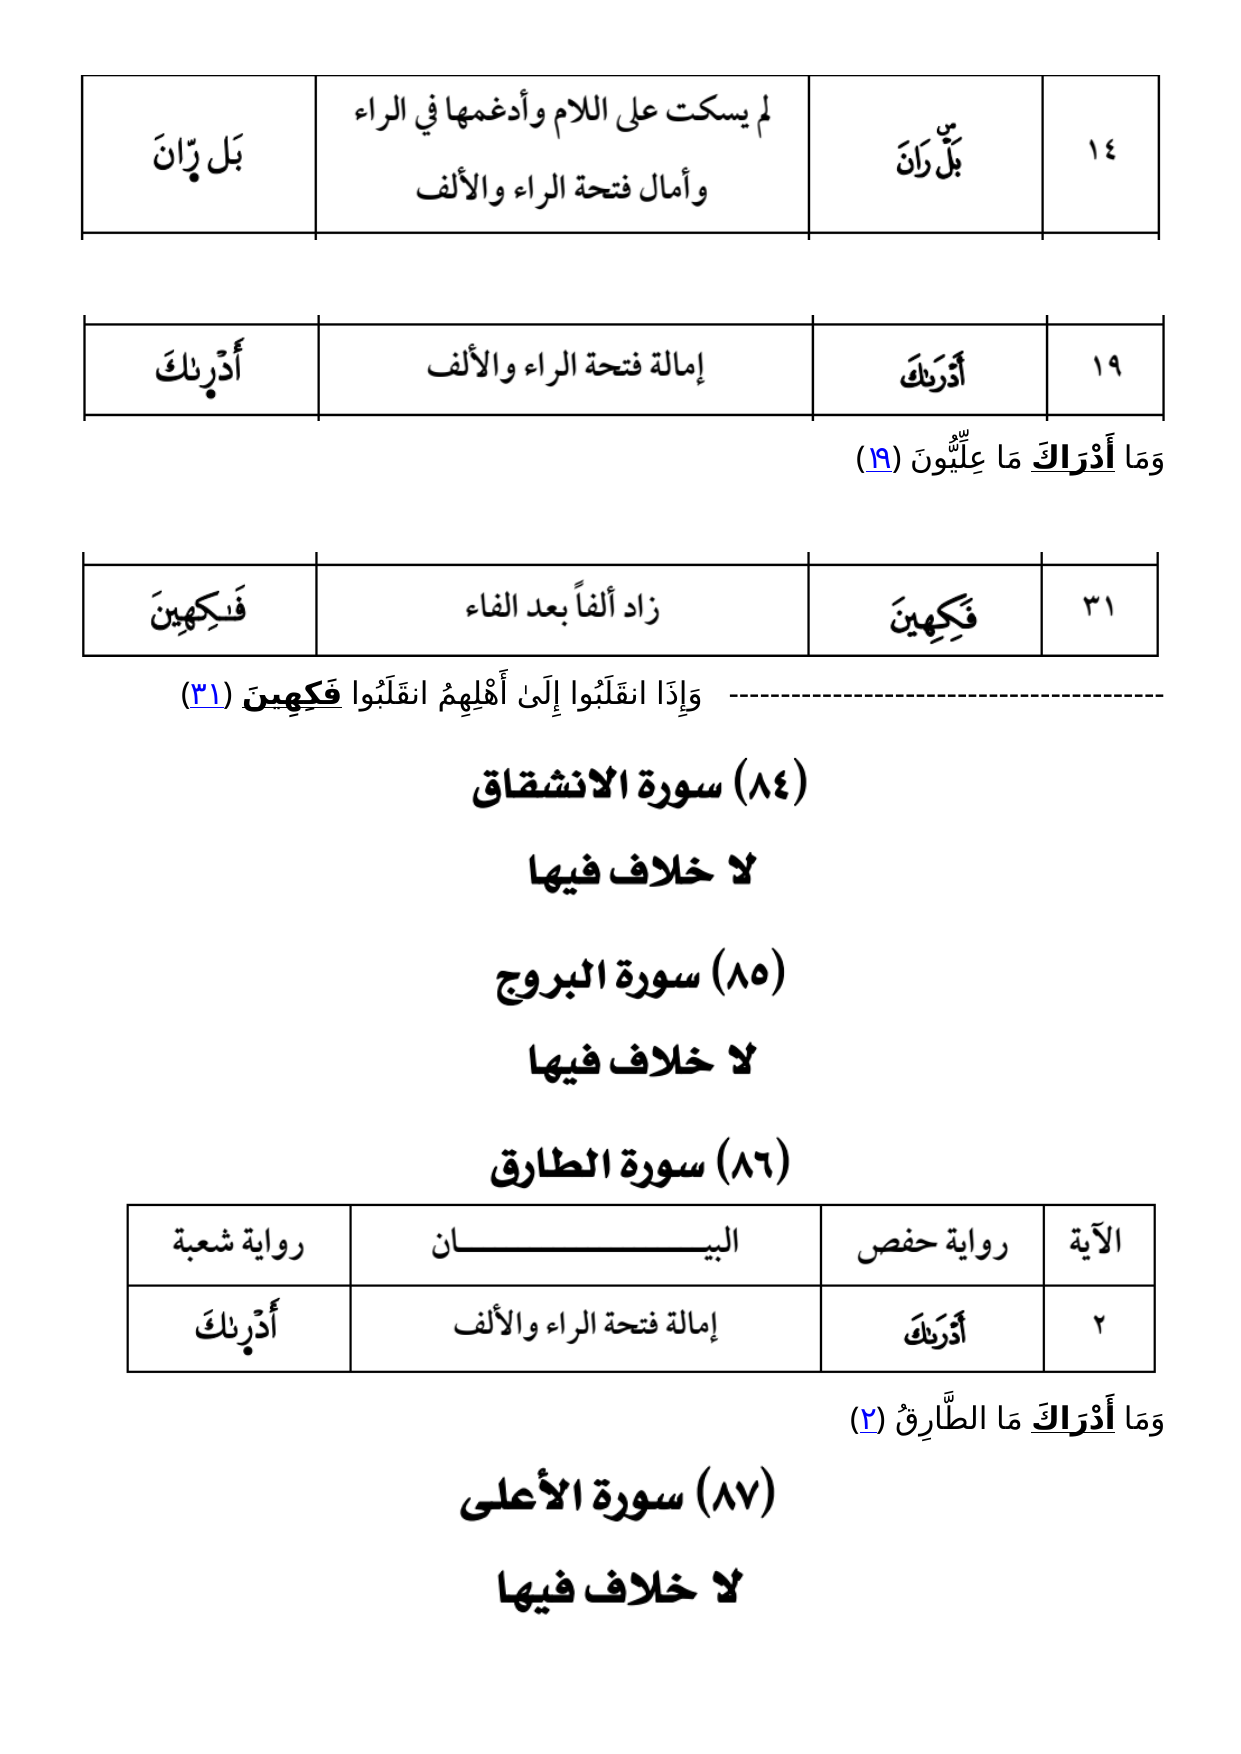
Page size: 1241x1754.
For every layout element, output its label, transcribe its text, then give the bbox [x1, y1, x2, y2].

picture [75, 1455, 1166, 1616]
text وَمَا أَدْرَاكَ مَا عِلِّيُّونَ ﴿١٩﴾ [75, 439, 1165, 475]
picture [75, 315, 1166, 421]
picture [75, 75, 1166, 240]
text ------------------------------------------ وَإِذَا انقَلَبُوا إِلَىٰ أَهْلِهِمُ انقَلَبُوا فَكِهِينَ ﴿٣١﴾ [75, 675, 1165, 711]
text وَمَا أَدْرَاكَ مَا الطَّارِقُ ﴿٢﴾ [75, 1400, 1165, 1436]
picture [75, 552, 1166, 657]
picture [75, 730, 1166, 1382]
